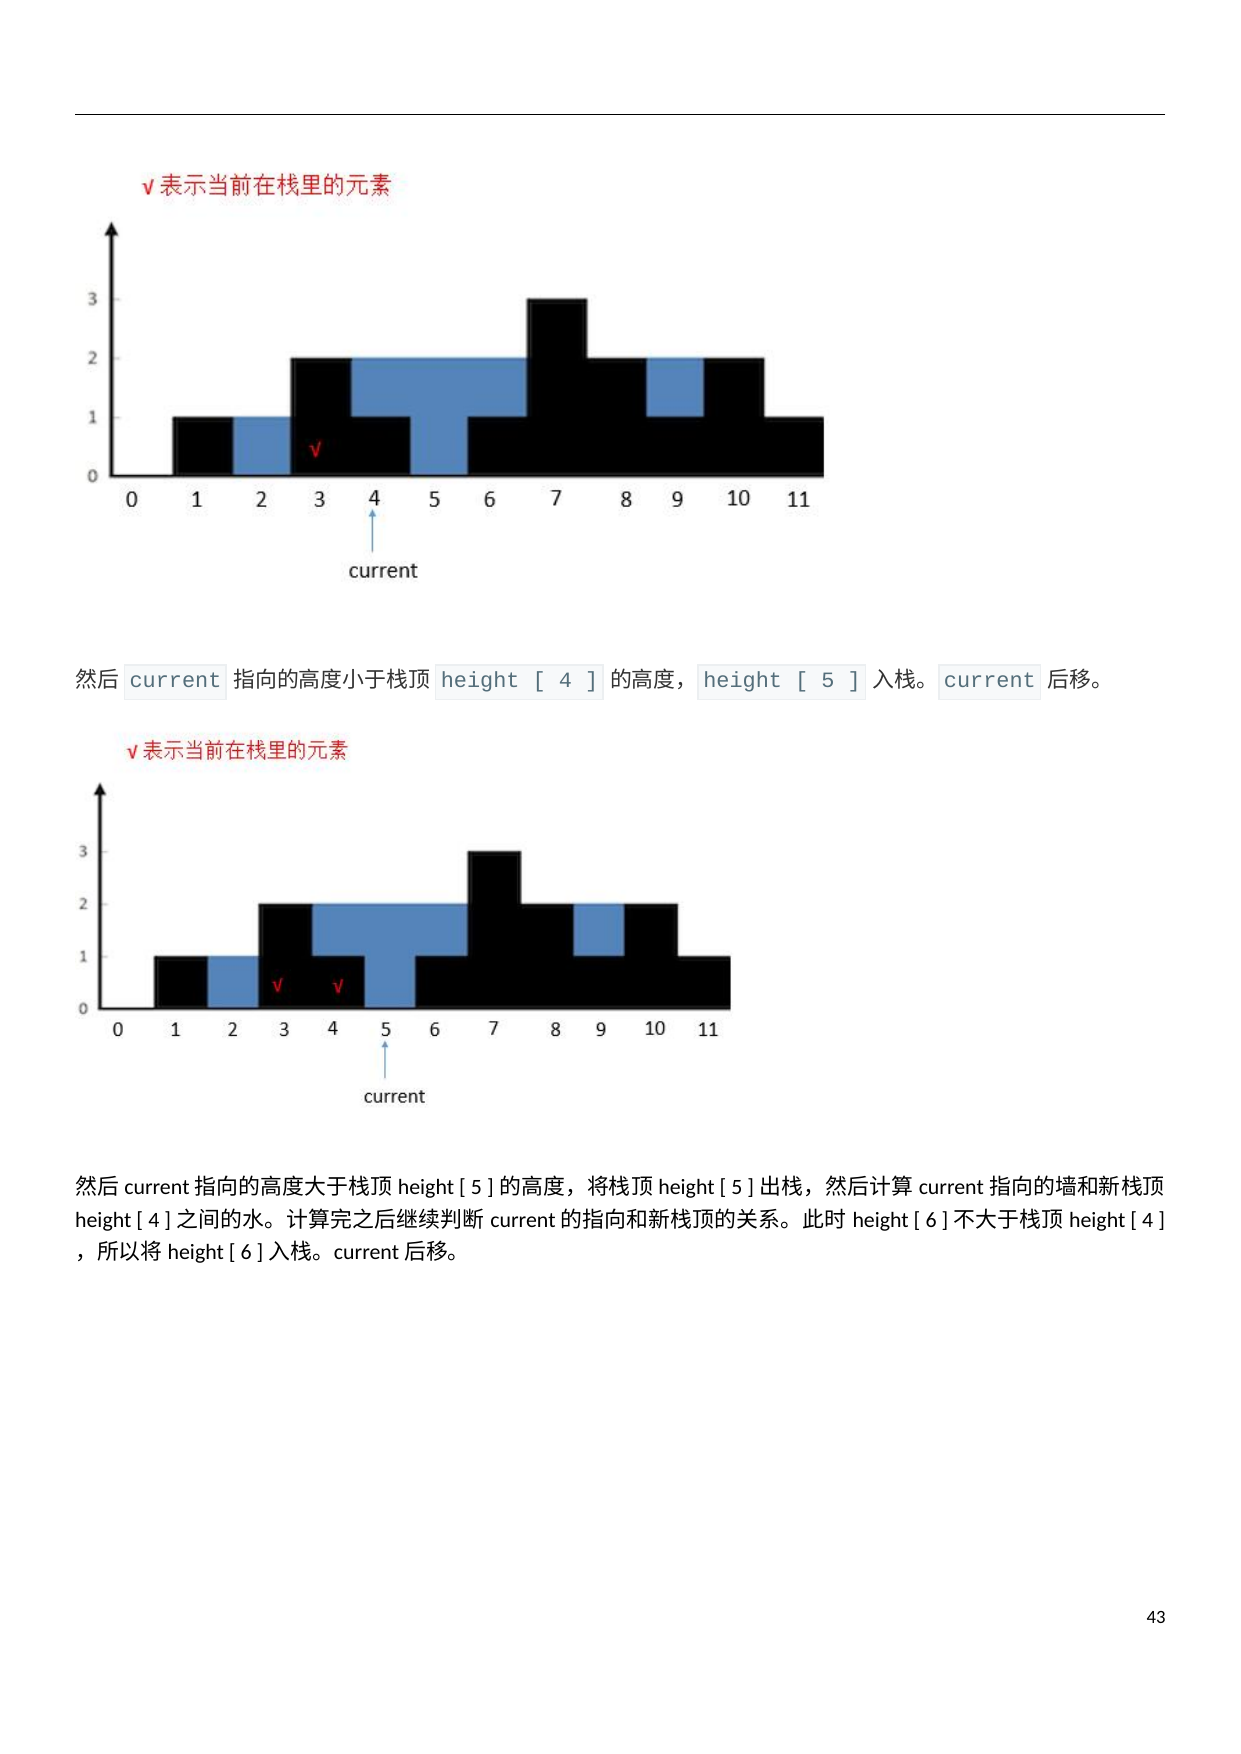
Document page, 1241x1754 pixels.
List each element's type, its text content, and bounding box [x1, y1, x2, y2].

text 然后 current 指向的高度大于栈顶 height [ 5 ] 的高度，将栈顶 height [ 5 ] 出栈，然后计算 current 指向的墙和新栈顶 height [ 4 ] 之间的水。计算完之后继续判断 current 的指向和新栈顶的关系。此时 height [ 6 ] 不大于栈顶 height [ 4 ] ，所以将 height [ 6 ] 入栈。current 后移。 [75, 1169, 1165, 1266]
picture [75, 128, 856, 625]
picture [75, 713, 743, 1141]
text 然后 current 指向的高度小于栈顶 height [ 4 ] 的高度，height [ 5 ] 入栈。current 后移。 [75, 649, 1165, 714]
